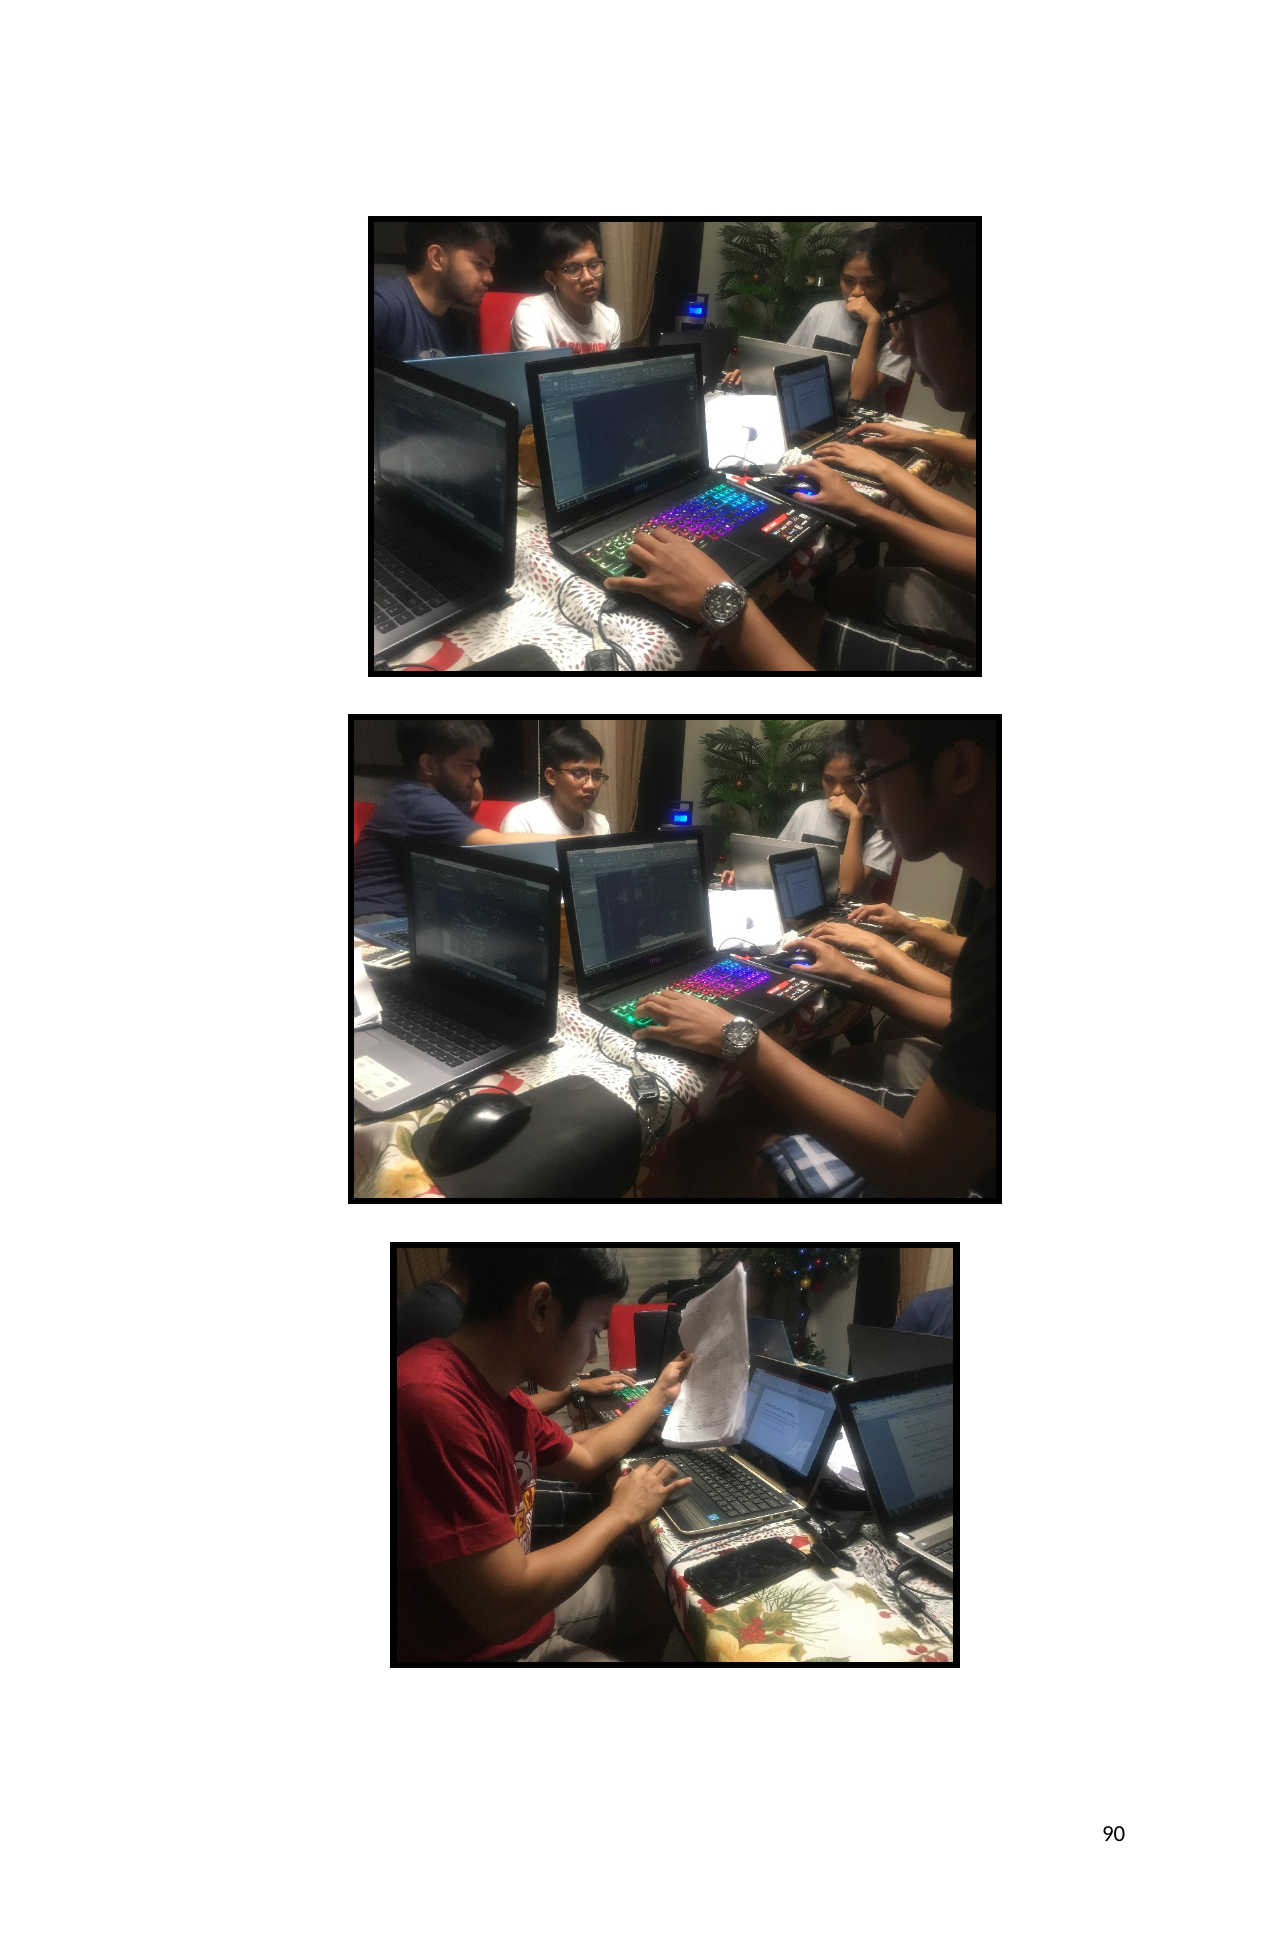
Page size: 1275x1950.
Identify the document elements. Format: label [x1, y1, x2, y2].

picture [397, 1248, 953, 1662]
picture [354, 720, 996, 1198]
picture [374, 222, 976, 671]
